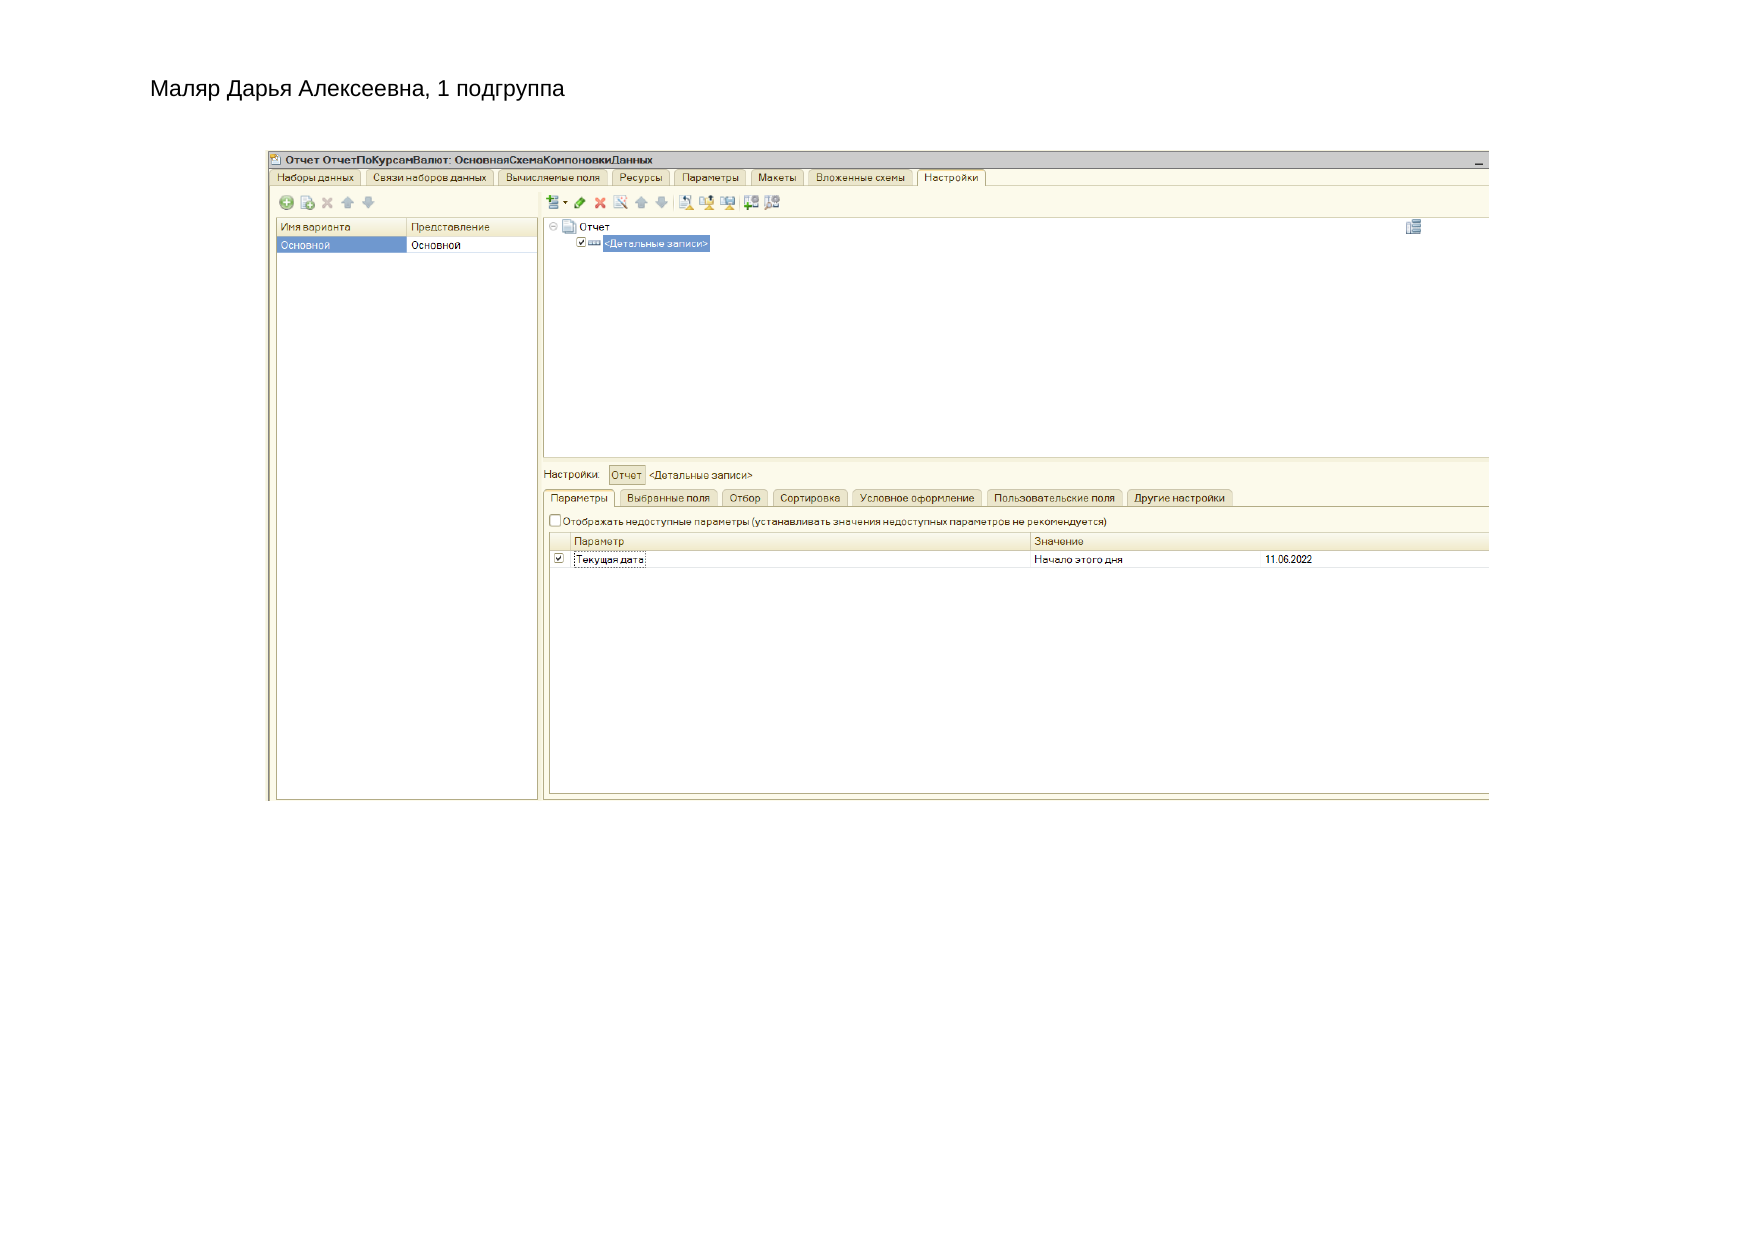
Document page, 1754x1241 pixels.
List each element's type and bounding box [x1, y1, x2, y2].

picture [265, 150, 1489, 801]
